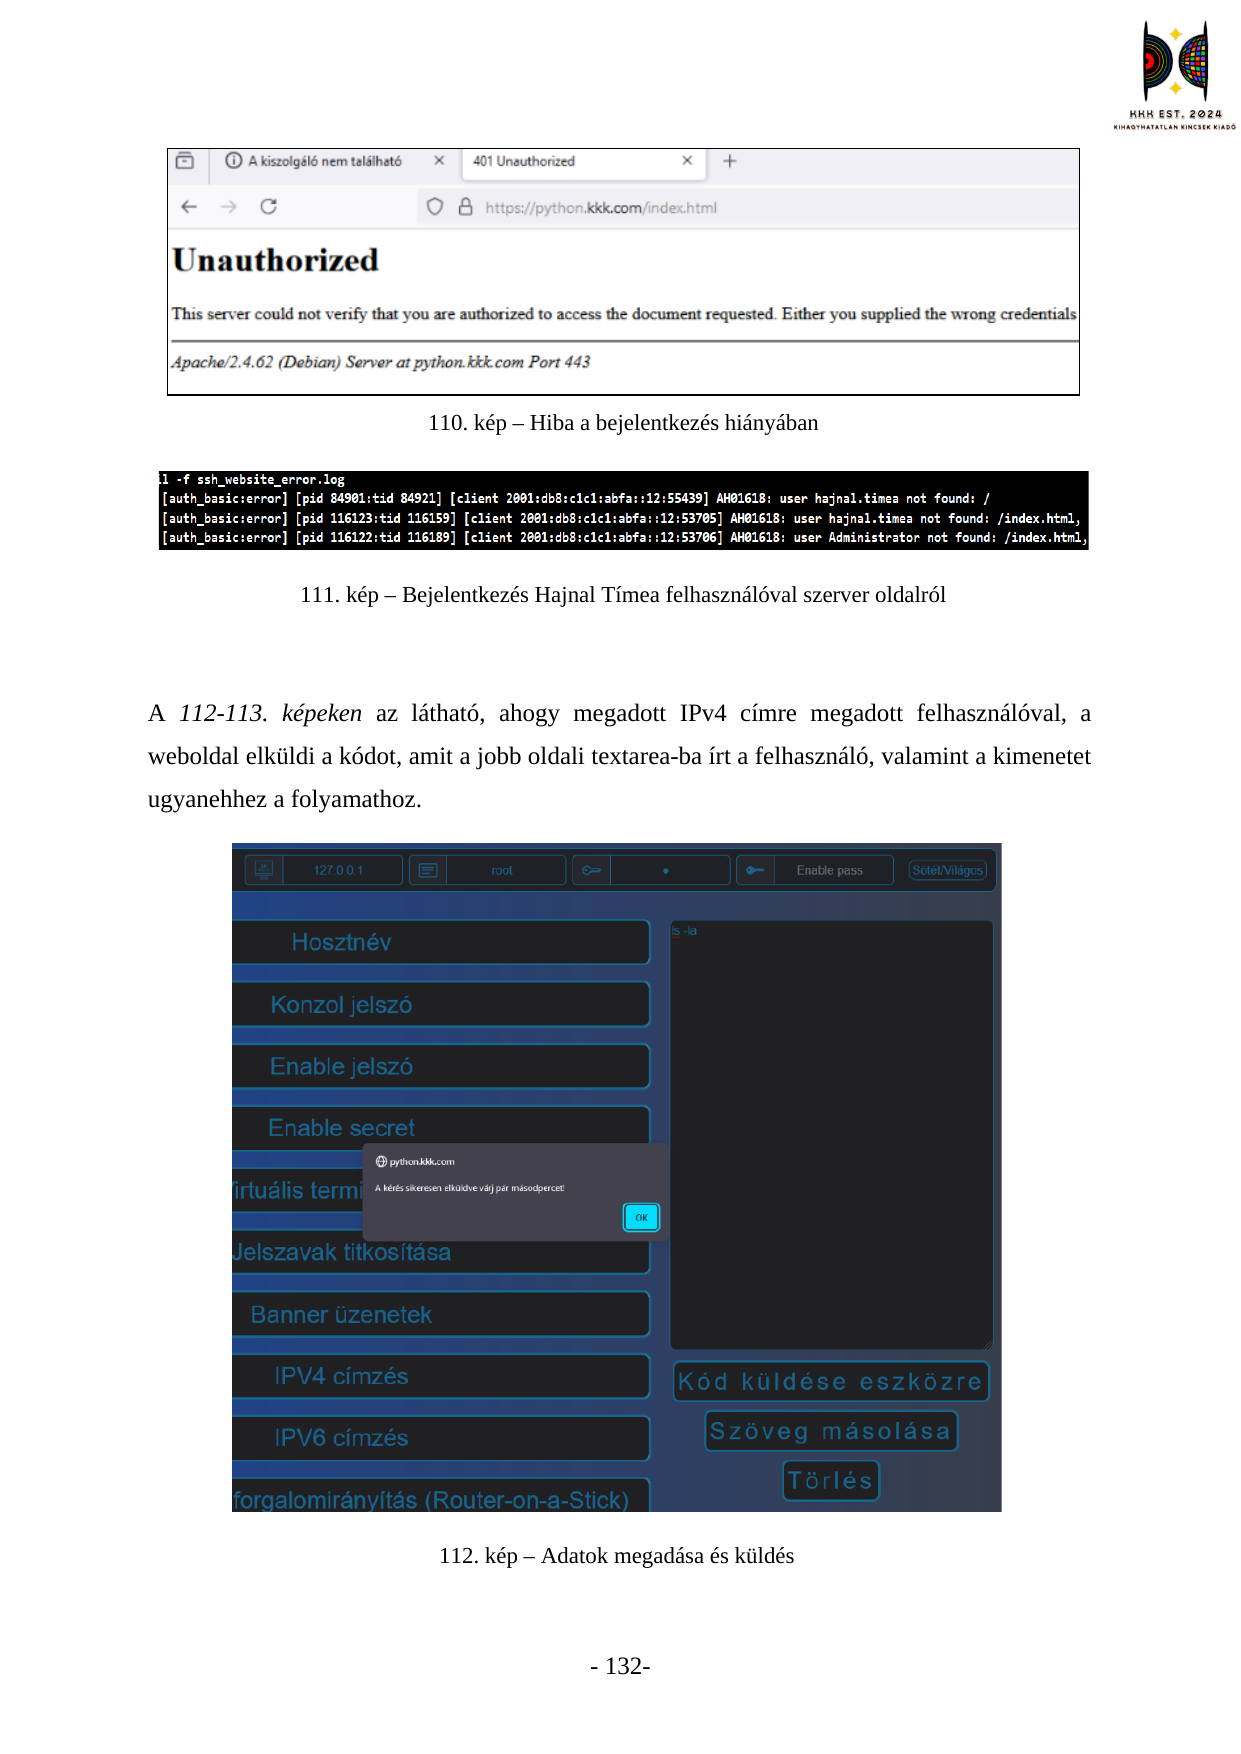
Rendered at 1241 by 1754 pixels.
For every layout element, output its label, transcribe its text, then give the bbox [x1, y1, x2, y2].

text A 112-113. képeken az látható, ahogy megadott IPv4 címre megadott felhasználóval, a weboldal elküldi a kódot, amit a jobb oldali textarea-ba írt a felhasználó, valamint a kimenetet ugyanehhez a folyamathoz. [148, 698, 1093, 813]
picture [232, 843, 1002, 1512]
picture [168, 149, 1079, 394]
picture [1105, 9, 1241, 135]
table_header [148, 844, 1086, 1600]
picture [158, 471, 1089, 550]
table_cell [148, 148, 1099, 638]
